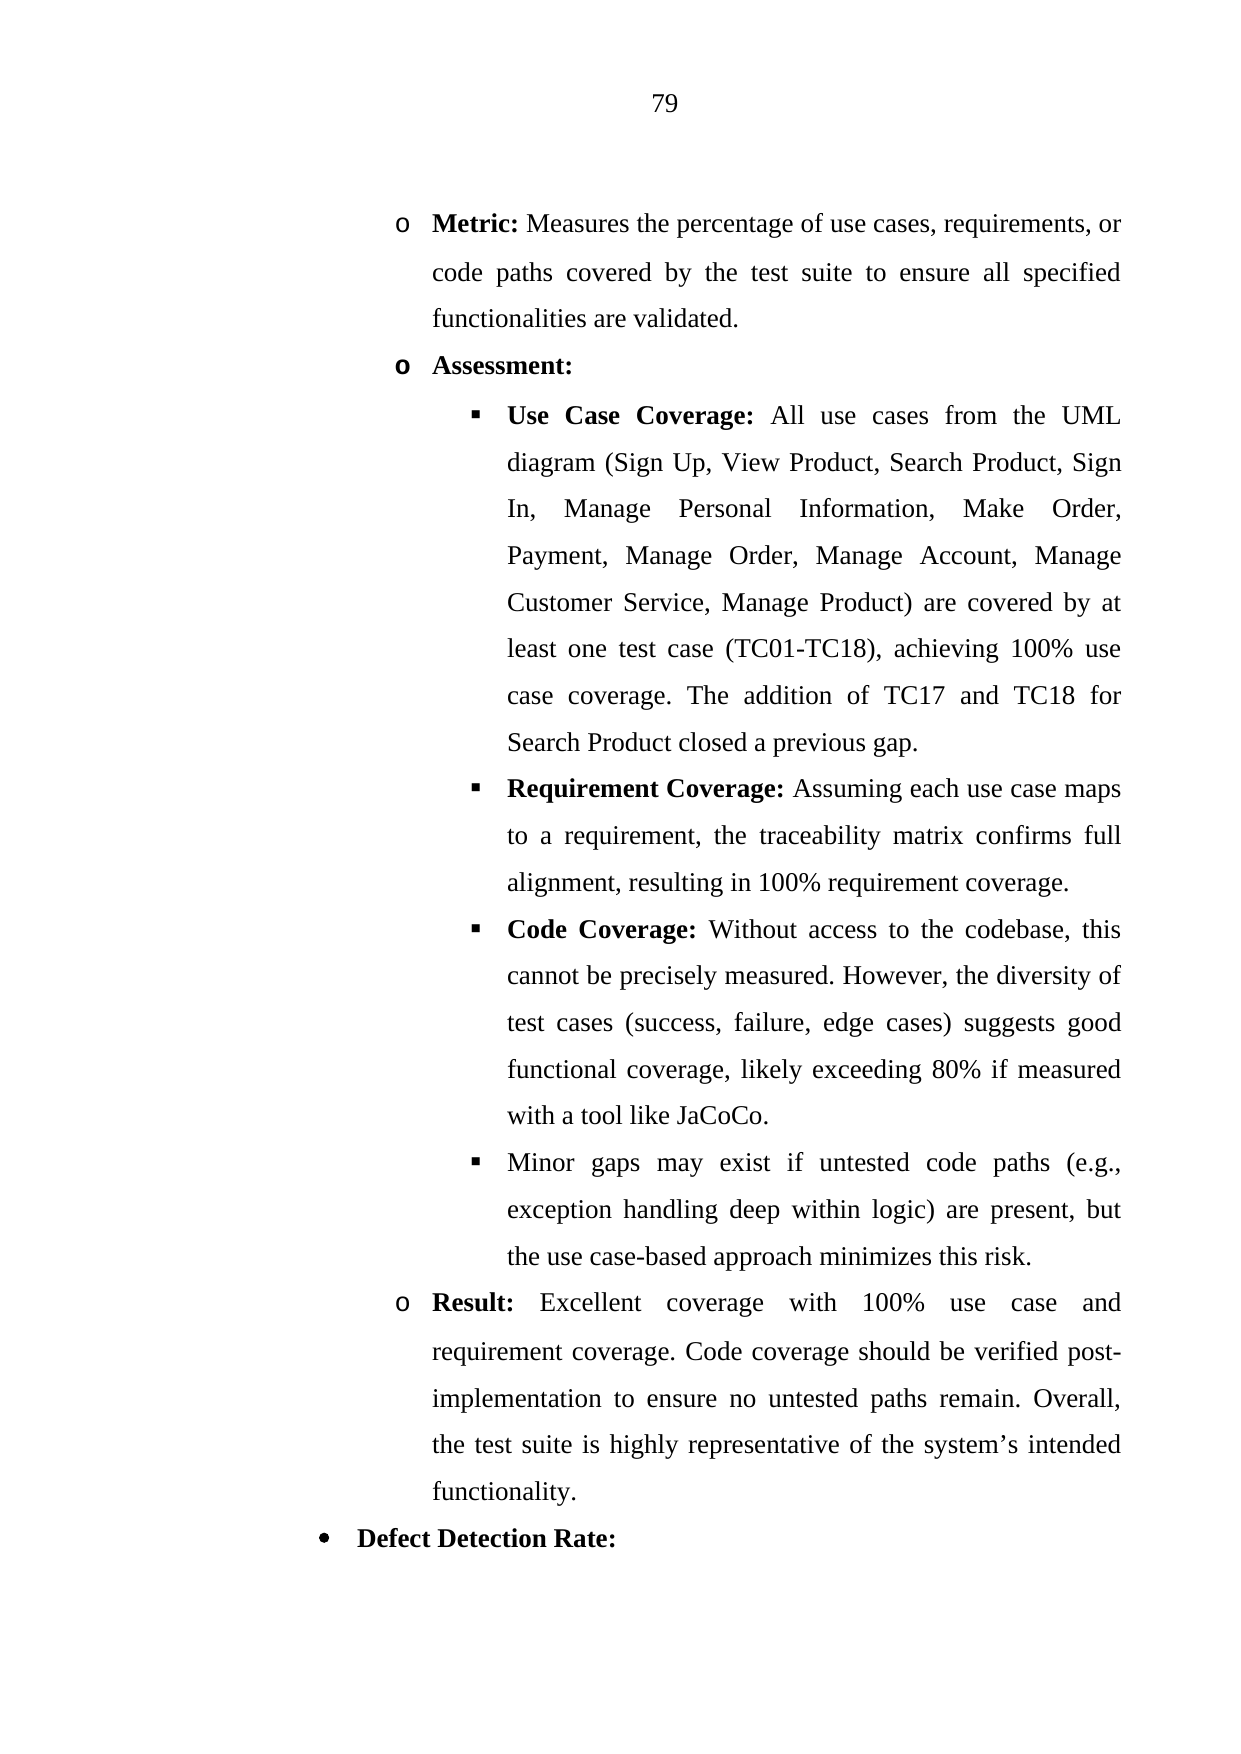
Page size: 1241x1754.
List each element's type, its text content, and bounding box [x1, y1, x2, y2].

list Minor gaps may exist if untested code paths (e.g., exception handling deep within logic) are present, but the use case-based approach minimizes this risk. [469, 1146, 1122, 1271]
list Assessment: [394, 349, 1122, 382]
list Code Coverage: Without access to the codebase, this cannot be precisely measured. However, the diversity of test cases (success, failure, edge cases) suggests good functional coverage, likely exceeding 80% if measured with a tool like JaCoCo. [469, 913, 1122, 1131]
list Metric: Measures the percentage of use cases, requirements, or code paths covered by the test suite to ensure all specified functionalities are validated. [394, 207, 1122, 333]
list Requirement Coverage: Assuming each use case maps to a requirement, the traceability matrix confirms full alignment, resulting in 100% requirement coverage. [469, 773, 1122, 897]
list Use Case Coverage: All use cases from the UML diagram (Sign Up, View Product, Search Product, Sign In, Manage Personal Information, Make Order, Payment, Manage Order, Manage Account, Manage Customer Service, Manage Product) are covered by at least one test case (TC01-TC18), achieving 100% use case coverage. The addition of TC17 and TC18 for Search Product closed a previous gap. [469, 399, 1122, 757]
list Defect Detection Rate: [319, 1522, 1122, 1553]
list Result: Excellent coverage with 100% use case and requirement coverage. Code coverage should be verified post-implementation to ensure no untested paths remain. Overall, the test suite is highly representative of the system’s intended functionality. [394, 1286, 1122, 1506]
